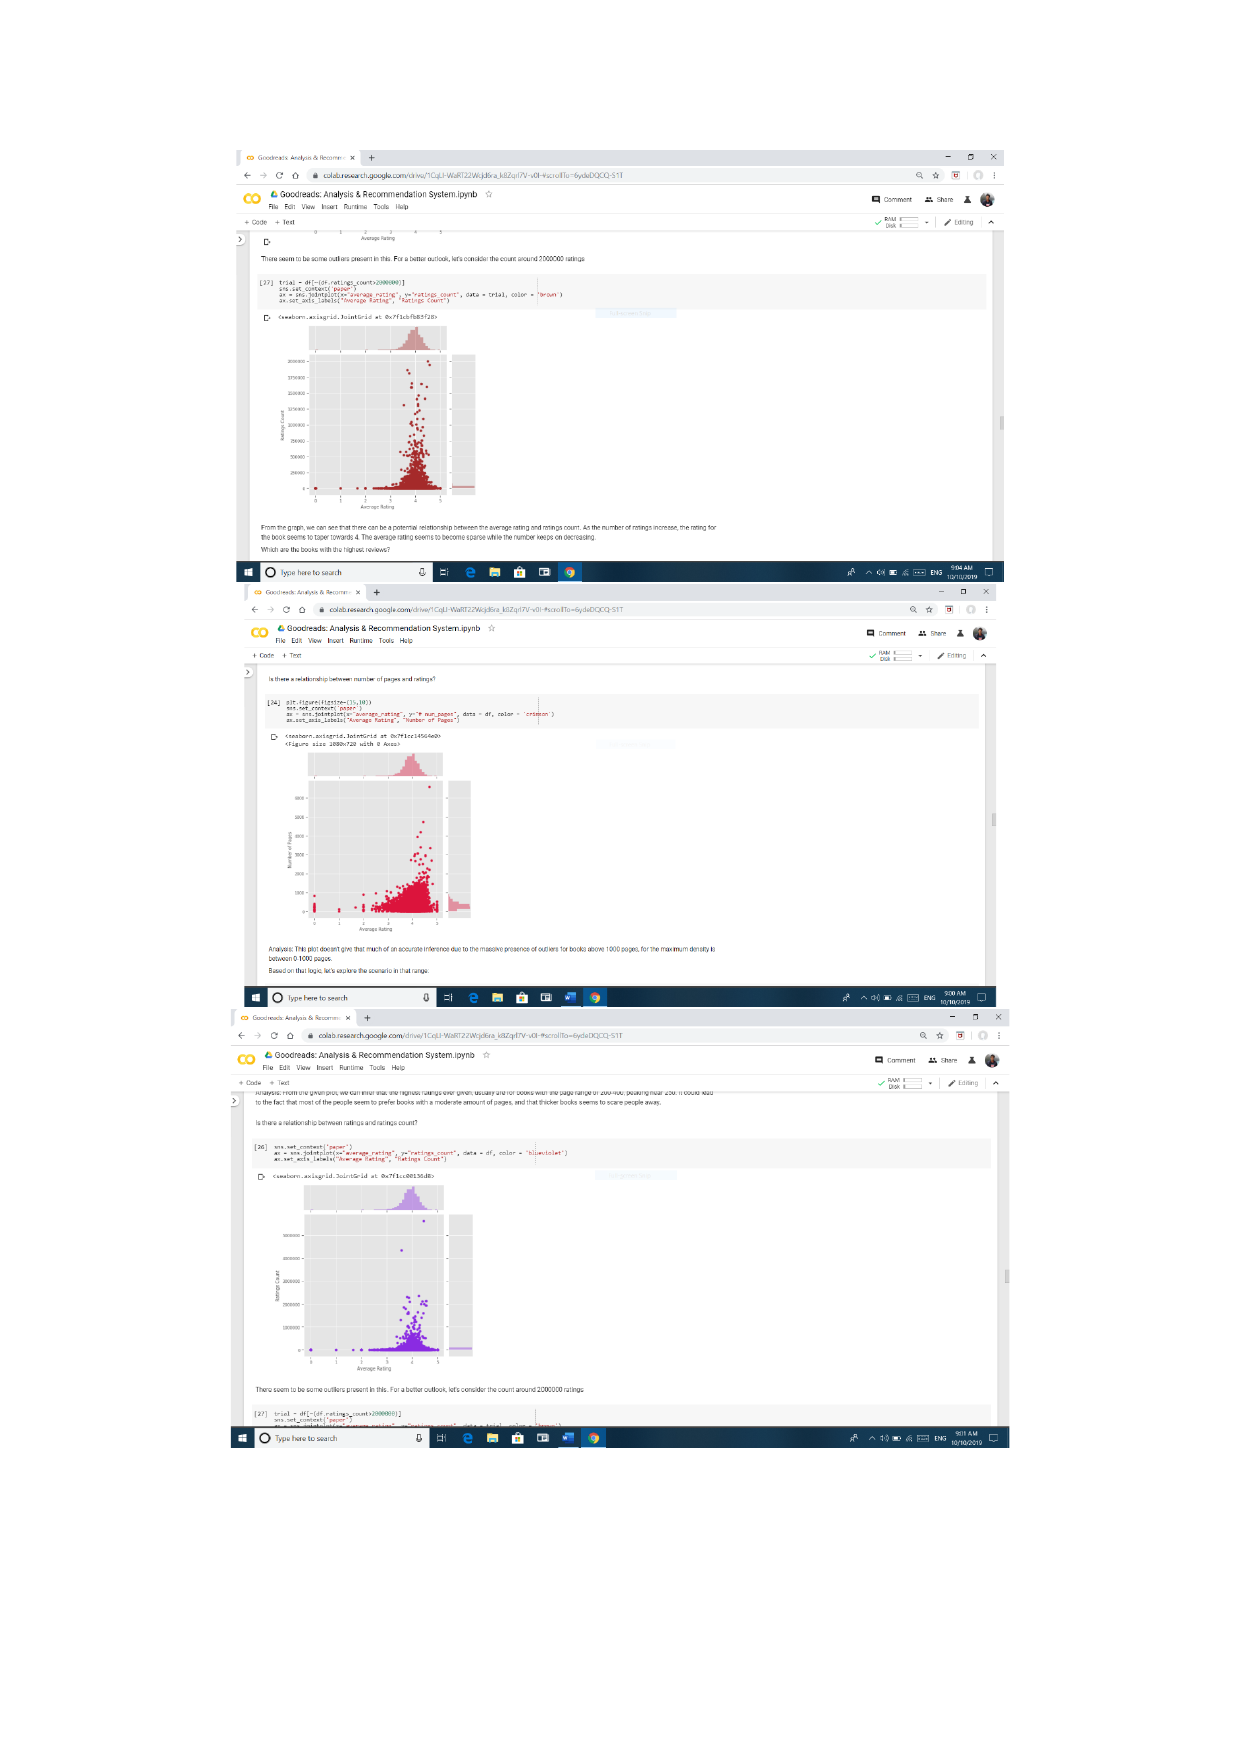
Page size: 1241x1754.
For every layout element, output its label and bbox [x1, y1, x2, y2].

picture [244, 584, 997, 1007]
picture [230, 1009, 1010, 1448]
picture [236, 150, 1004, 582]
